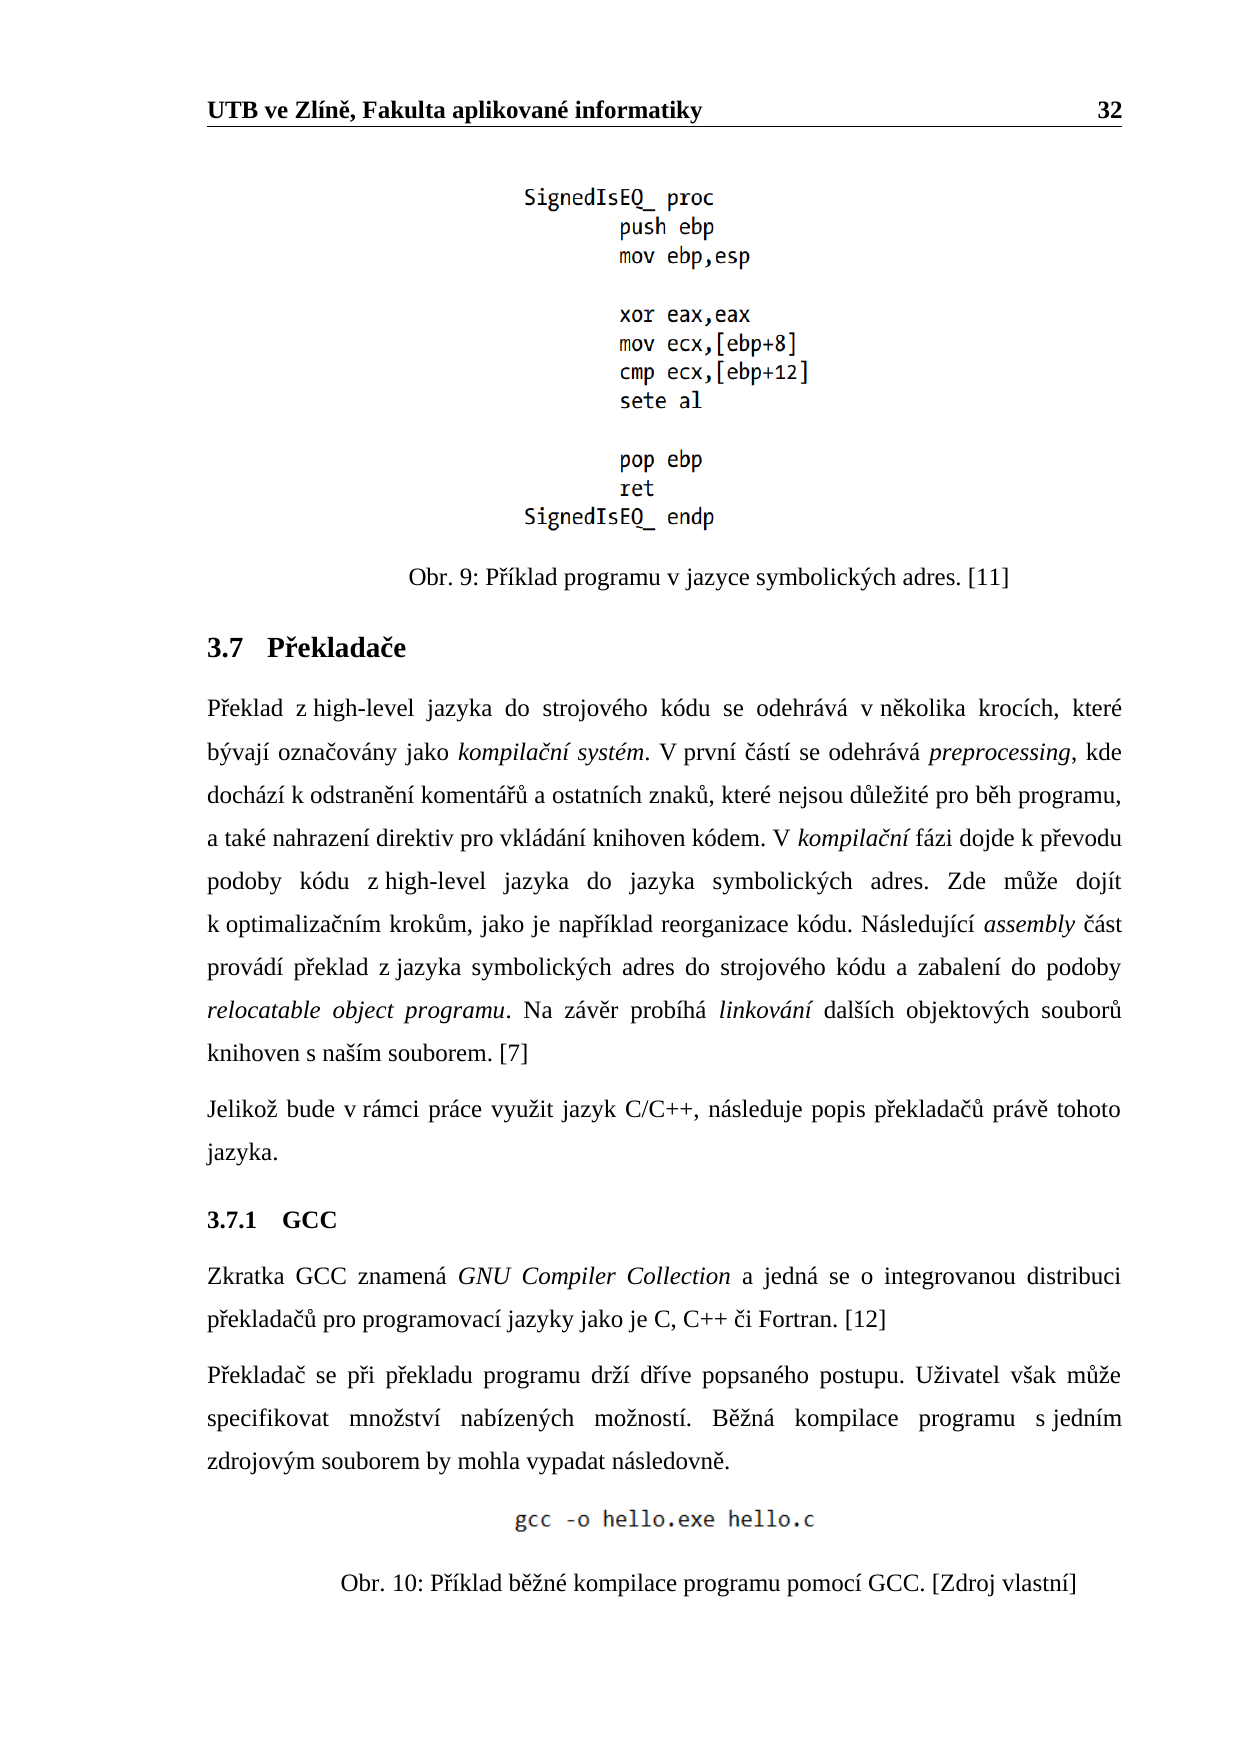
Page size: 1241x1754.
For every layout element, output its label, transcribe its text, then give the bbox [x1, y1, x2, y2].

subtitle GCC [207, 1205, 1122, 1234]
text Překlad z high-level jazyka do strojového kódu se odehrává v několika krocích, které bývají označovány jako kompilační systém. V první částí se odehrává preprocessing, kde dochází k odstranění komentářů a ostatních znaků, které nejsou důležité pro běh programu, a také nahrazení direktiv pro vkládání knihoven kódem. V kompilační fázi dojde k převodu podoby kódu z high-level jazyka do jazyka symbolických adres. Zde může dojít k optimalizačním krokům, jako je například reorganizace kódu. Následující assembly část provádí překlad z jazyka symbolických adres do strojového kódu a zabalení do podoby relocatable object programu. Na závěr probíhá linkování dalších objektových souborů knihoven s naším souborem. [7] [207, 693, 1122, 1067]
text Jelikož bude v rámci práce využit jazyk C/C++, následuje popis překladačů právě tohoto jazyka. [207, 1094, 1122, 1166]
picture [517, 177, 812, 536]
subtitle Překladače [207, 631, 1122, 664]
text Zkratka GCC znamená GNU Compiler Collection a jedná se o integrovanou distribuci překladačů pro programovací jazyky jako je C, C++ či Fortran. [12] [207, 1261, 1122, 1333]
text Překladač se při překladu programu drží dříve popsaného postupu. Uživatel však může specifikovat množství nabízených možností. Běžná kompilace programu s jedním zdrojovým souborem by mohla vypadat následovně. [207, 1360, 1122, 1475]
picture [507, 1501, 822, 1542]
